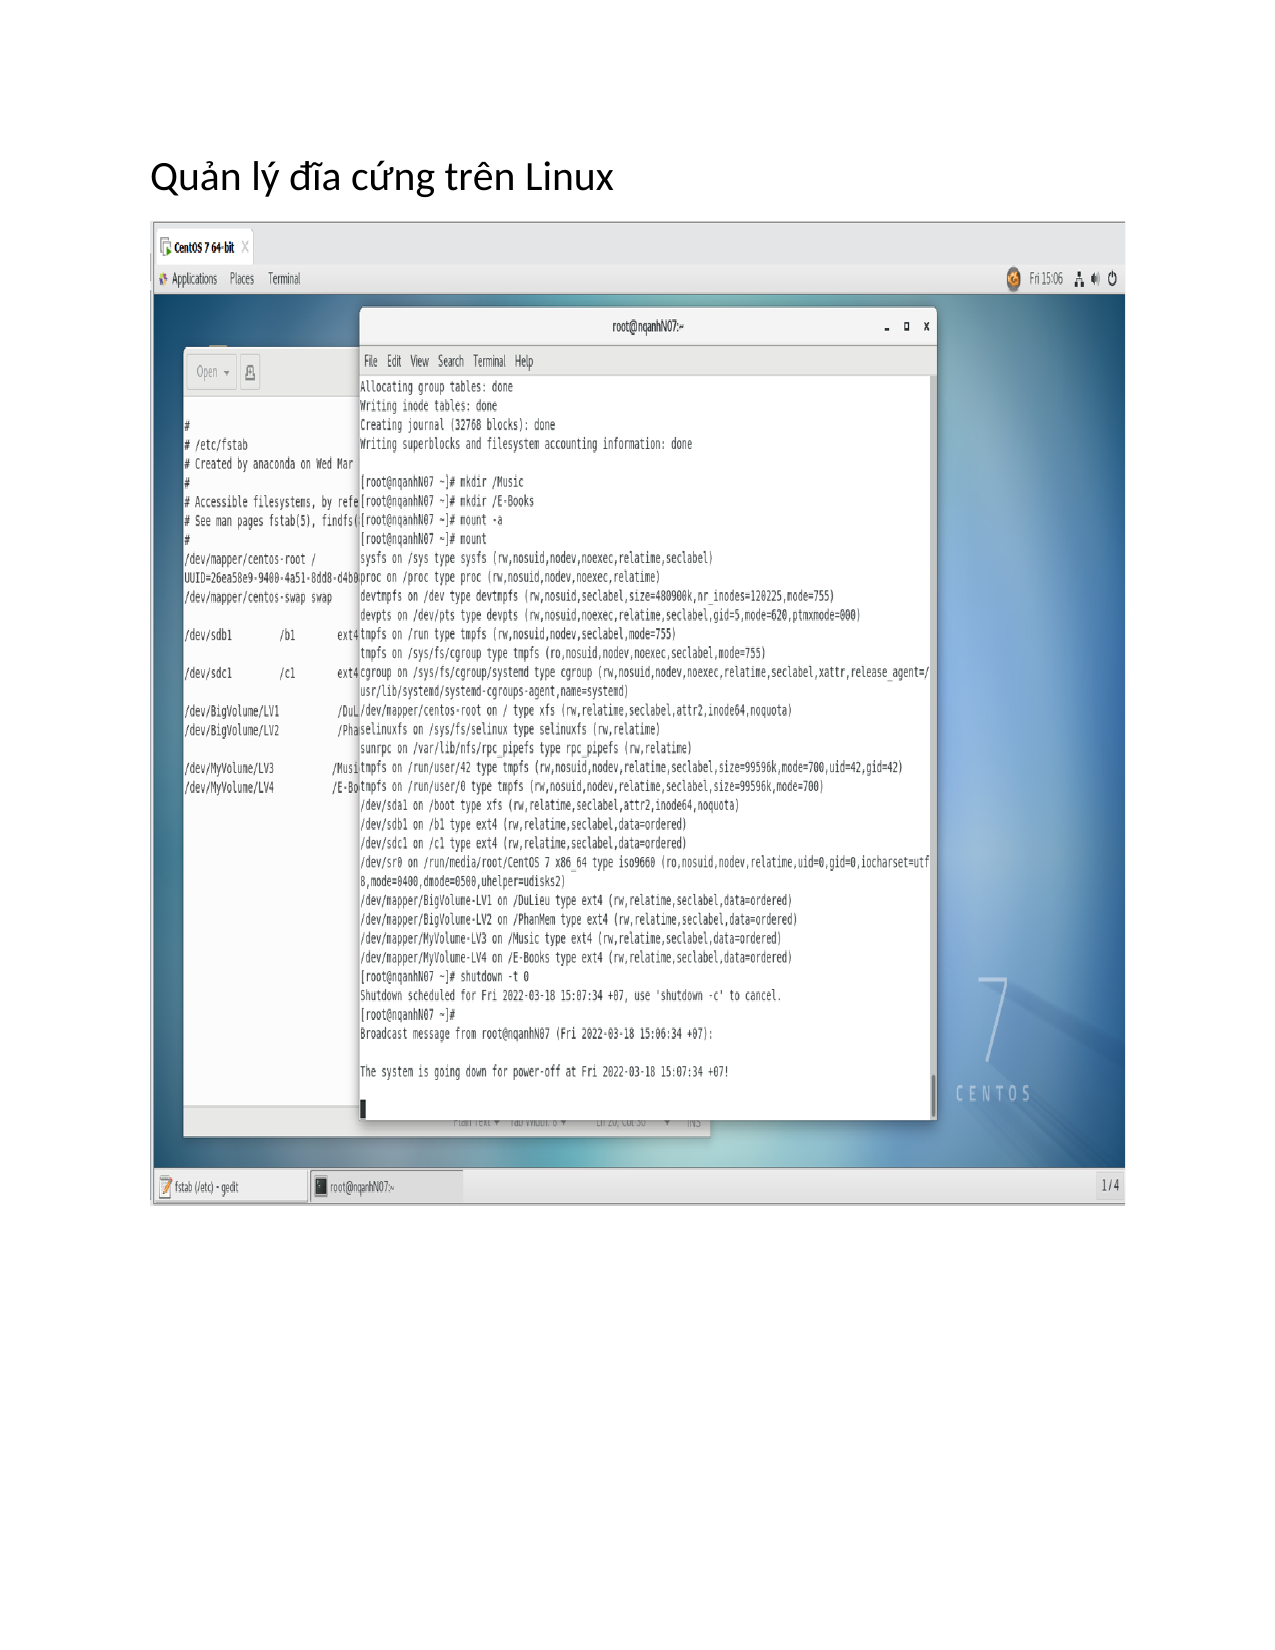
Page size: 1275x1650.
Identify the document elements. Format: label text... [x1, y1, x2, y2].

picture [150, 221, 1125, 1206]
text Quản lý đĩa cứng trên Linux [150, 150, 1125, 201]
